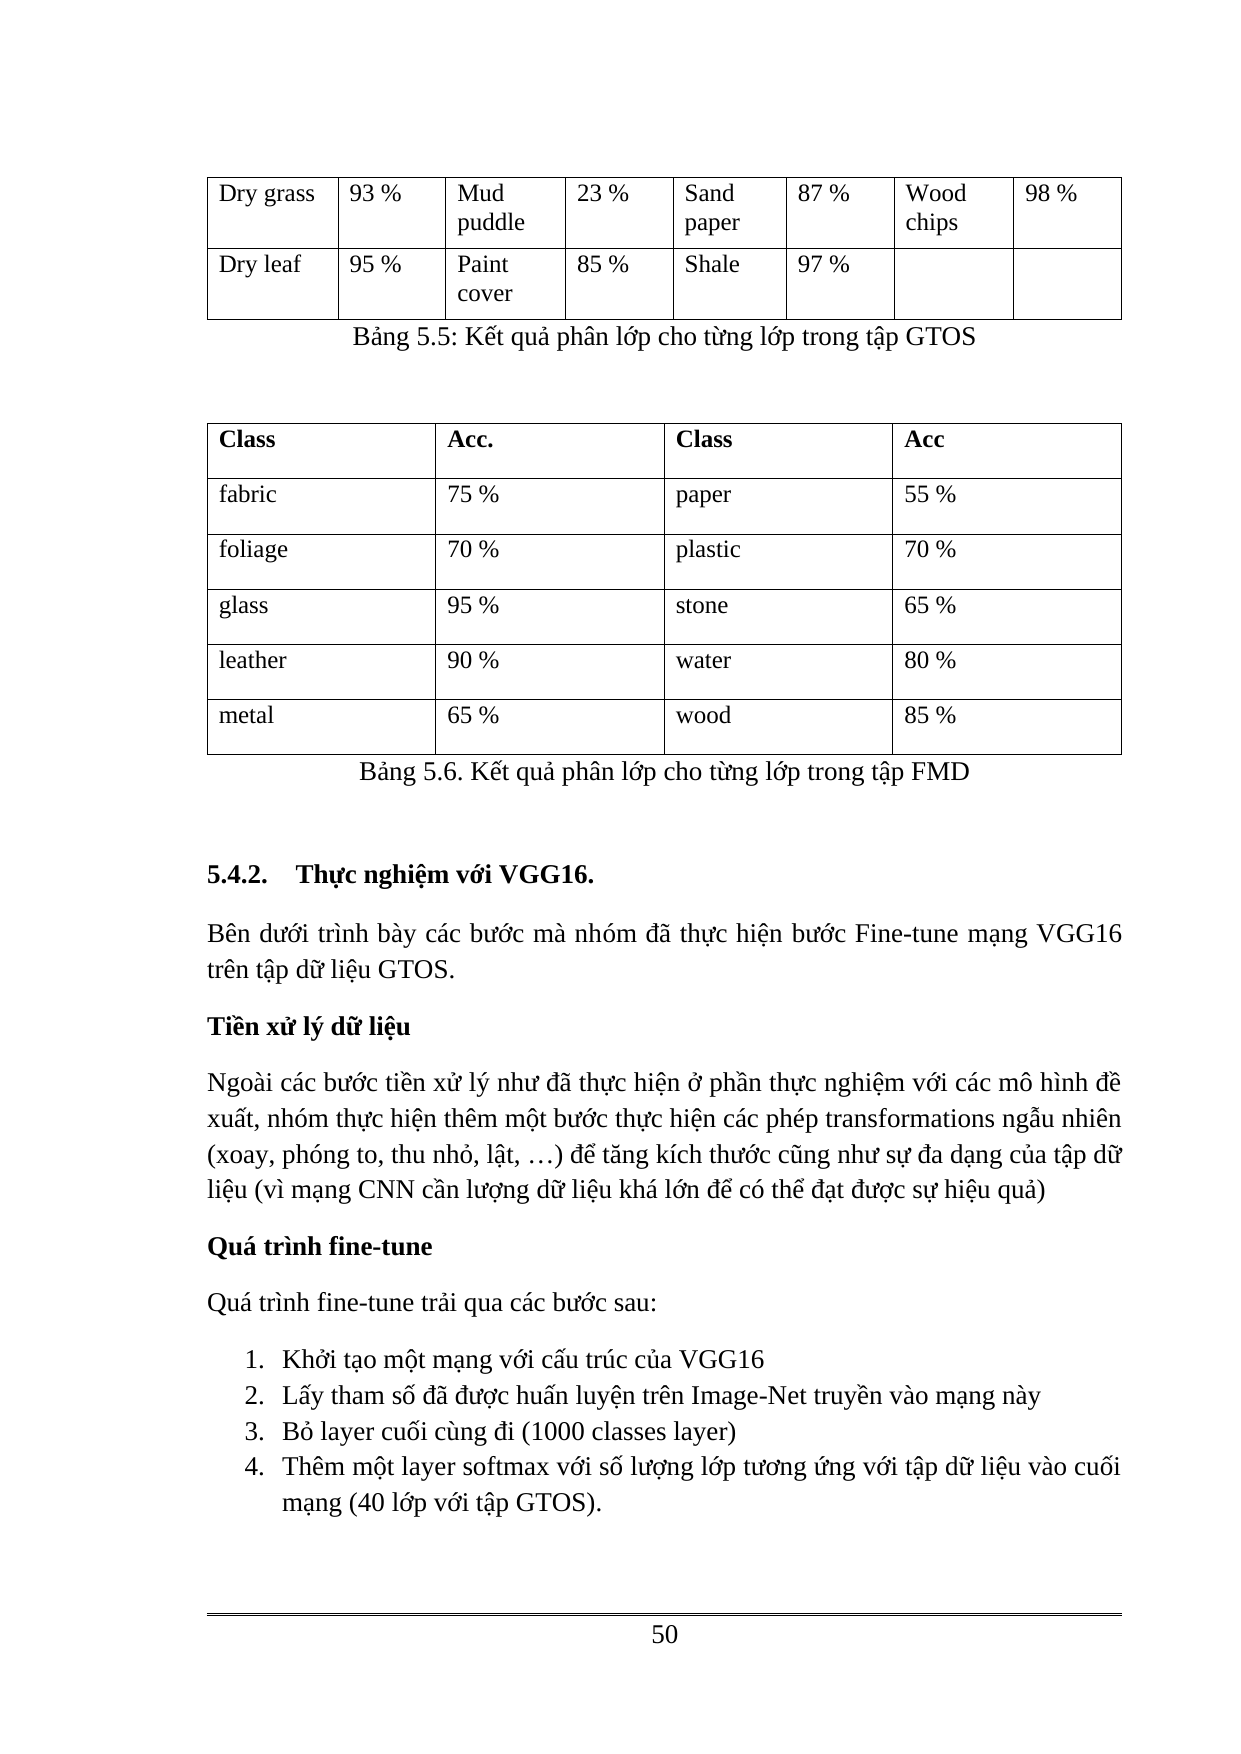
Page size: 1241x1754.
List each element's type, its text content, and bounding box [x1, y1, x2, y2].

list Thêm một layer softmax với số lượng lớp tương ứng với tập dữ liệu vào cuối mạng (40 lớp với tập GTOS). [244, 1450, 1122, 1517]
text Quá trình fine-tune [207, 1230, 1122, 1261]
table_cell Shale [674, 249, 786, 319]
list Lấy tham số đã được huấn luyện trên Image-Net truyền vào mạng này [244, 1379, 1122, 1410]
table_cell 70 % [436, 535, 664, 589]
table_cell Dry grass [208, 178, 338, 248]
table_cell 85 % [893, 700, 1121, 754]
table_cell 87 % [787, 178, 894, 248]
subtitle Thực nghiệm với VGG16. [207, 858, 1122, 889]
table_cell glass [208, 590, 435, 644]
table_cell 75 % [436, 479, 664, 533]
table_cell Dry leaf [208, 249, 338, 319]
table_cell [1014, 249, 1121, 319]
table_cell water [665, 645, 892, 699]
text Bên dưới trình bày các bước mà nhóm đã thực hiện bước Fine-tune mạng VGG16 trên tập dữ liệu GTOS. [207, 917, 1122, 984]
table_cell 98 % [1014, 178, 1121, 248]
table_cell 23 % [566, 178, 673, 248]
table_cell [895, 249, 1013, 319]
table_header Acc [893, 424, 1121, 478]
table_cell 95 % [339, 249, 445, 319]
table_cell 97 % [787, 249, 894, 319]
table_cell Paint cover [446, 249, 565, 319]
table_cell 65 % [436, 700, 664, 754]
table_cell wood [665, 700, 892, 754]
list Bỏ layer cuối cùng đi (1000 classes layer) [244, 1414, 1122, 1446]
table_cell stone [665, 590, 892, 644]
table_cell 95 % [436, 590, 664, 644]
table_cell 93 % [339, 178, 445, 248]
table_cell Mud puddle [446, 178, 565, 248]
table_cell 70 % [893, 535, 1121, 589]
text Bảng 5.4: Kết quả phân lớp cho từng lớp trong tập GTOS [207, 320, 1122, 351]
text Ngoài các bước tiền xử lý như đã thực hiện ở phần thực nghiệm với các mô hình đề xuất, nhóm thực hiện thêm một bước thực hiện các phép transformations ngẫu nhiên (xoay, phóng to, thu nhỏ, lật, …) để tăng kích thước cũng như sự đa dạng của tập dữ liệu (vì mạng CNN cần lượng dữ liệu khá lớn để có thể đạt được sự hiệu quả) [207, 1066, 1122, 1204]
list Khởi tạo một mạng với cấu trúc của VGG16 [244, 1343, 1122, 1374]
table_cell leather [208, 645, 435, 699]
table_cell fabric [208, 479, 435, 533]
table_cell plastic [665, 535, 892, 589]
text Bảng 5.5. Kết quả phân lớp cho từng lớp trong tập FMD [207, 755, 1122, 787]
text Quá trình fine-tune trải qua các bước sau: [207, 1287, 1122, 1318]
table_cell metal [208, 700, 435, 754]
table_cell 90 % [436, 645, 664, 699]
text Tiền xử lý dữ liệu [207, 1010, 1122, 1041]
table_header Class [665, 424, 892, 478]
table_cell 85 % [566, 249, 673, 319]
table_cell 80 % [893, 645, 1121, 699]
table_cell Wood chips [895, 178, 1013, 248]
table_cell 65 % [893, 590, 1121, 644]
table_cell paper [665, 479, 892, 533]
table_cell 55 % [893, 479, 1121, 533]
table_cell Sand paper [674, 178, 786, 248]
table_header Acc. [436, 424, 664, 478]
table_cell foliage [208, 535, 435, 589]
table_header Class [208, 424, 435, 478]
